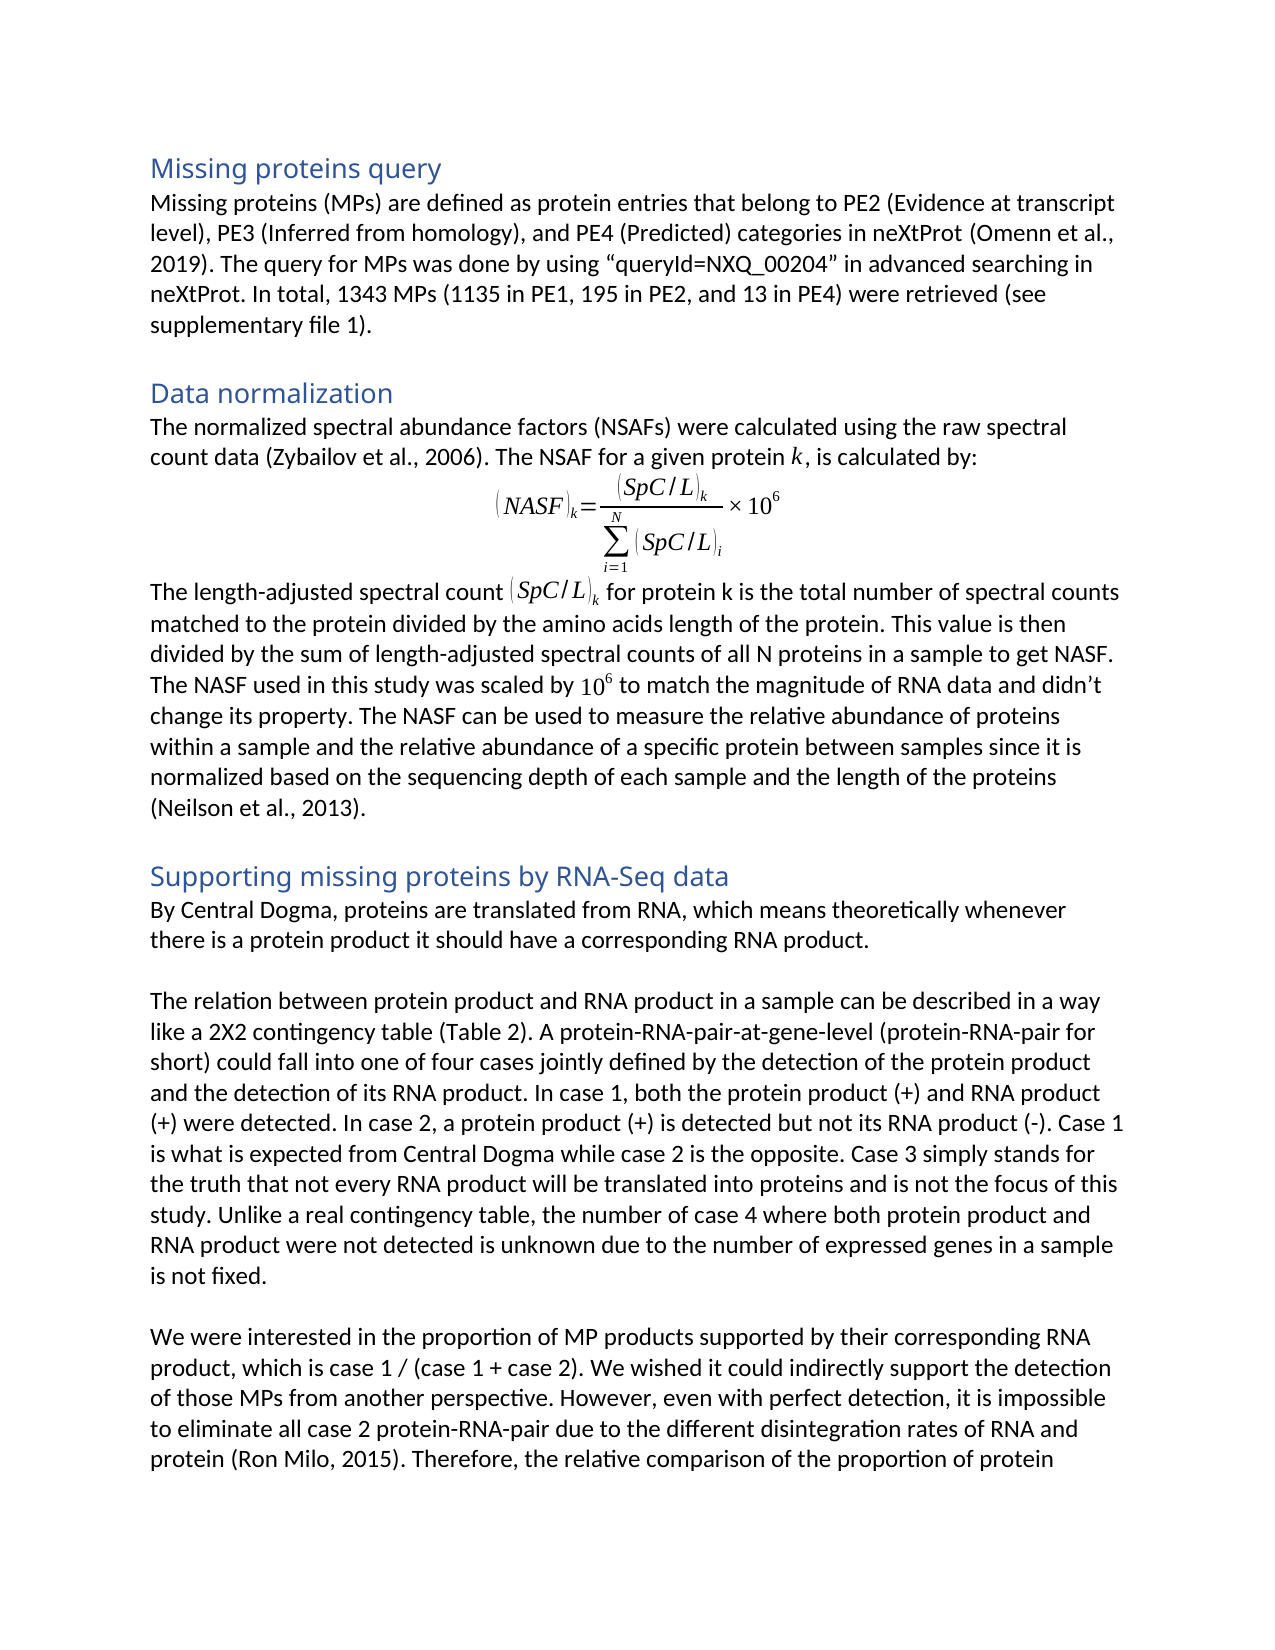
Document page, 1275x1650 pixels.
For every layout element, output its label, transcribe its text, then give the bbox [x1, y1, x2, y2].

text The normalized spectral abundance factors (NSAFs) were calculated using the raw spectral count data (Zybailov et al., 2006). The NSAF for a given protein , is calculated by: [150, 411, 1125, 472]
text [150, 1321, 1125, 1474]
text By Central Dogma, proteins are translated from RNA, which means theoretically whenever there is a protein product it should have a corresponding RNA product. [150, 894, 1125, 955]
text The length-adjusted spectral count for protein k is the total number of spectral counts matched to the protein divided by the amino acids length of the protein. This value is then divided by the sum of length-adjusted spectral counts of all N proteins in a sample to get NASF. The NASF used in this study was scaled by to match the magnitude of RNA data and didn’t change its property. The NASF can be used to measure the relative abundance of proteins within a sample and the relative abundance of a specific protein between samples since it is normalized based on the sequencing depth of each sample and the length of the proteins (Neilson et al., 2013). [150, 576, 1125, 822]
text The relation between protein product and RNA product in a sample can be described in a way like a 2X2 contingency table (Table 2). A protein-RNA-pair-at-gene-level (protein-RNA-pair for short) could fall into one of four cases jointly defined by the detection of the protein product and the detection of its RNA product. In case 1, both the protein product (+) and RNA product (+) were detected. In case 2, a protein product (+) is detected but not its RNA product (-). Case 1 is what is expected from Central Dogma while case 2 is the opposite. Case 3 simply stands for the truth that not every RNA product will be translated into proteins and is not the focus of this study. Unlike a real contingency table, the number of case 4 where both protein product and RNA product were not detected is unknown due to the number of expressed genes in a sample is not fixed. [150, 985, 1125, 1291]
subtitle Supporting missing proteins by RNA-Seq data [150, 857, 1125, 894]
text Missing proteins (MPs) are defined as protein entries that belong to PE2 (Evidence at transcript level), PE3 (Inferred from homology), and PE4 (Predicted) categories in neXtProt (Omenn et al., 2019). The query for MPs was done by using “queryId=NXQ_00204” in advanced searching in neXtProt. In total, 1343 MPs (1135 in PE1, 195 in PE2, and 13 in PE4) were retrieved (see supplementary file 1). [150, 187, 1125, 339]
subtitle Missing proteins query [150, 150, 1125, 187]
subtitle Data normalization [150, 374, 1125, 411]
